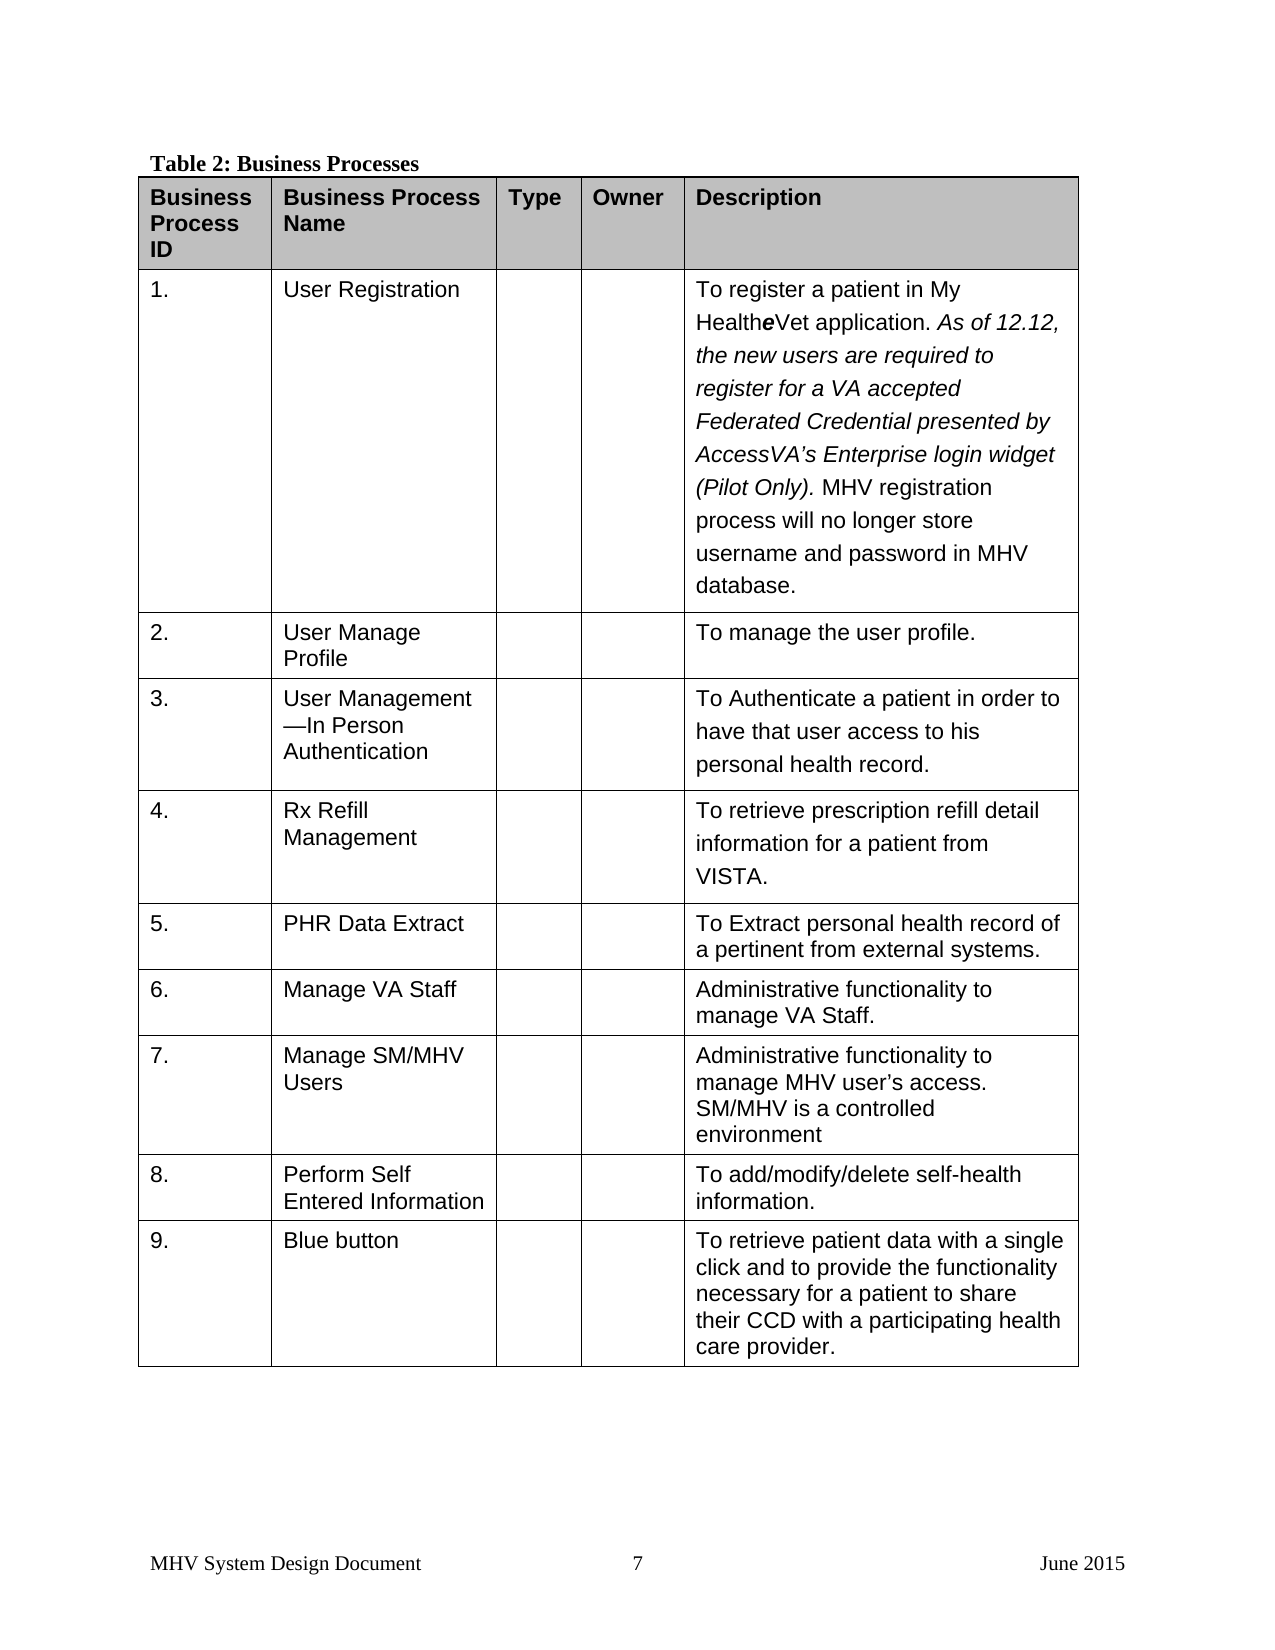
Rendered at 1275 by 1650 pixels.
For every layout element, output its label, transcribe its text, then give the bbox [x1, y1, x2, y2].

table_cell Manage VA Staff [272, 970, 496, 1035]
table_cell [497, 904, 581, 969]
table_cell 6. [139, 970, 271, 1035]
table_cell 5. [139, 904, 271, 969]
table_cell Administrative functionality to manage VA Staff. [685, 970, 1078, 1035]
table_cell [497, 1155, 581, 1220]
table_cell [497, 1221, 581, 1366]
table_header Business Process ID [139, 178, 271, 269]
table_cell [497, 613, 581, 678]
table_cell [582, 613, 684, 678]
table_cell 3. [139, 679, 271, 790]
table_cell To retrieve patient data with a single click and to provide the functionality necessary for a patient to share their CCD with a participating health care provider. [685, 1221, 1078, 1366]
table_cell User Management—In Person Authentication [272, 679, 496, 790]
table_cell Rx Refill Management [272, 791, 496, 902]
table_cell [497, 270, 581, 612]
table_header Type [497, 178, 581, 269]
table_cell To add/modify/delete self-health information. [685, 1155, 1078, 1220]
table_cell Manage SM/MHV Users [272, 1036, 496, 1154]
table_cell User Registration [272, 270, 496, 612]
table_cell PHR Data Extract [272, 904, 496, 969]
table_cell [582, 904, 684, 969]
table_cell [582, 1036, 684, 1154]
table_cell [497, 791, 581, 902]
table_cell 8. [139, 1155, 271, 1220]
table_cell To register a patient in My HealtheVet application. As of 12.12, the new users are required to register for a VA accepted Federated Credential presented by AccessVA’s Enterprise login widget (Pilot Only). MHV registration process will no longer store username and password in MHV database. [685, 270, 1078, 612]
table_header Description [685, 178, 1078, 269]
table_cell [582, 270, 684, 612]
table_cell [497, 970, 581, 1035]
table_cell Administrative functionality to manage MHV user’s access. SM/MHV is a controlled environment [685, 1036, 1078, 1154]
table_cell [582, 791, 684, 902]
table_cell User Manage Profile [272, 613, 496, 678]
table_cell [582, 679, 684, 790]
table_cell To manage the user profile. [685, 613, 1078, 678]
table_cell Blue button [272, 1221, 496, 1366]
table_cell 2. [139, 613, 271, 678]
table_cell [582, 1155, 684, 1220]
table_cell 4. [139, 791, 271, 902]
table_header Owner [582, 178, 684, 269]
table_cell [497, 679, 581, 790]
table_cell [582, 970, 684, 1035]
table_cell [582, 1221, 684, 1366]
table_cell To Extract personal health record of a pertinent from external systems. [685, 904, 1078, 969]
table_cell Perform Self Entered Information [272, 1155, 496, 1220]
table_cell 9. [139, 1221, 271, 1366]
table_cell To retrieve prescription refill detail information for a patient from VISTA. [685, 791, 1078, 902]
table_cell To Authenticate a patient in order to have that user access to his personal health record. [685, 679, 1078, 790]
table_cell 1. [139, 270, 271, 612]
table_cell [497, 1036, 581, 1154]
table_header Business Process Name [272, 178, 496, 269]
table_cell 7. [139, 1036, 271, 1154]
